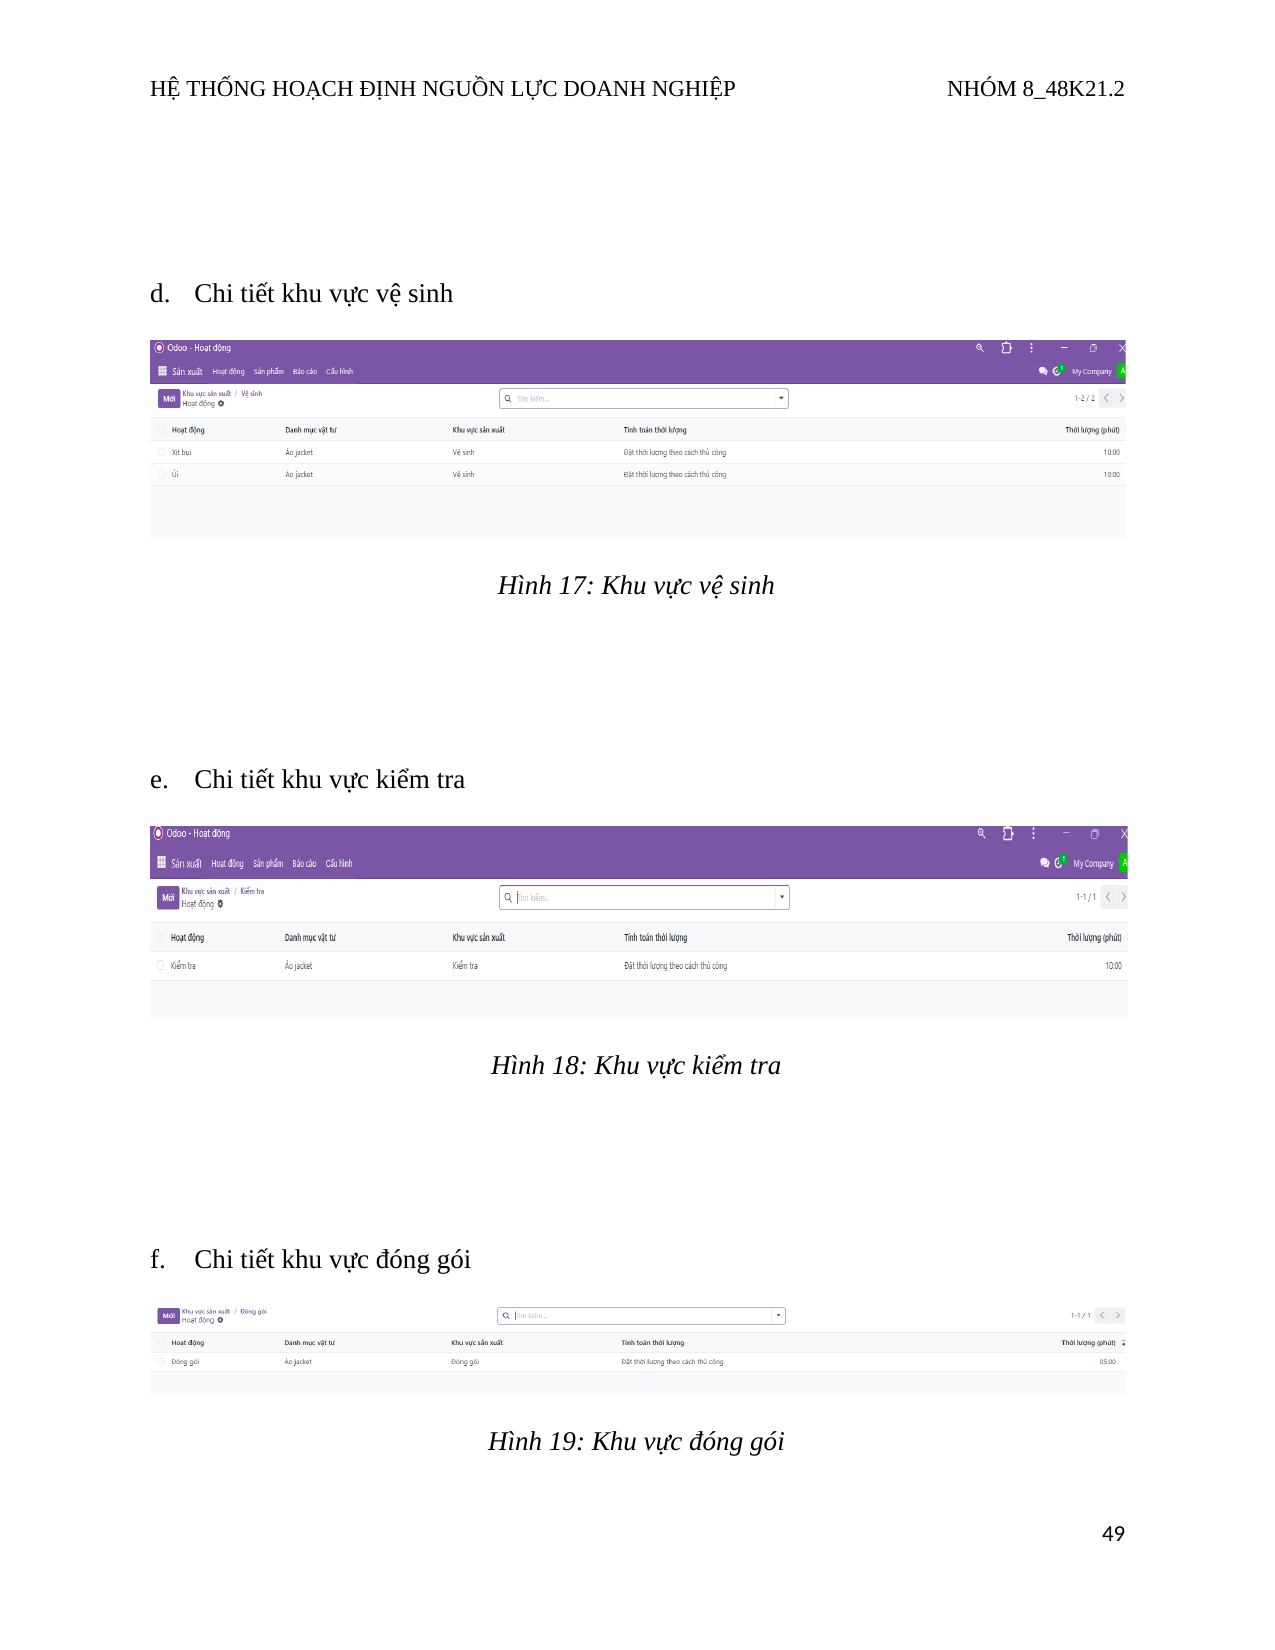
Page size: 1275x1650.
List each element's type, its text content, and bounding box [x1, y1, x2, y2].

text Hình 19: Khu vực đóng gói [150, 1425, 1125, 1456]
picture [150, 340, 1126, 539]
picture [150, 826, 1128, 1019]
text Hình 18: Khu vực kiểm tra [150, 1049, 1125, 1081]
list Chi tiết khu vực đóng gói [150, 1243, 1125, 1275]
text Hình 17: Khu vực vệ sinh [150, 569, 1125, 600]
list Chi tiết khu vực kiểm tra [150, 763, 1125, 794]
picture [150, 1306, 1125, 1395]
list Chi tiết khu vực vệ sinh [150, 277, 1125, 308]
